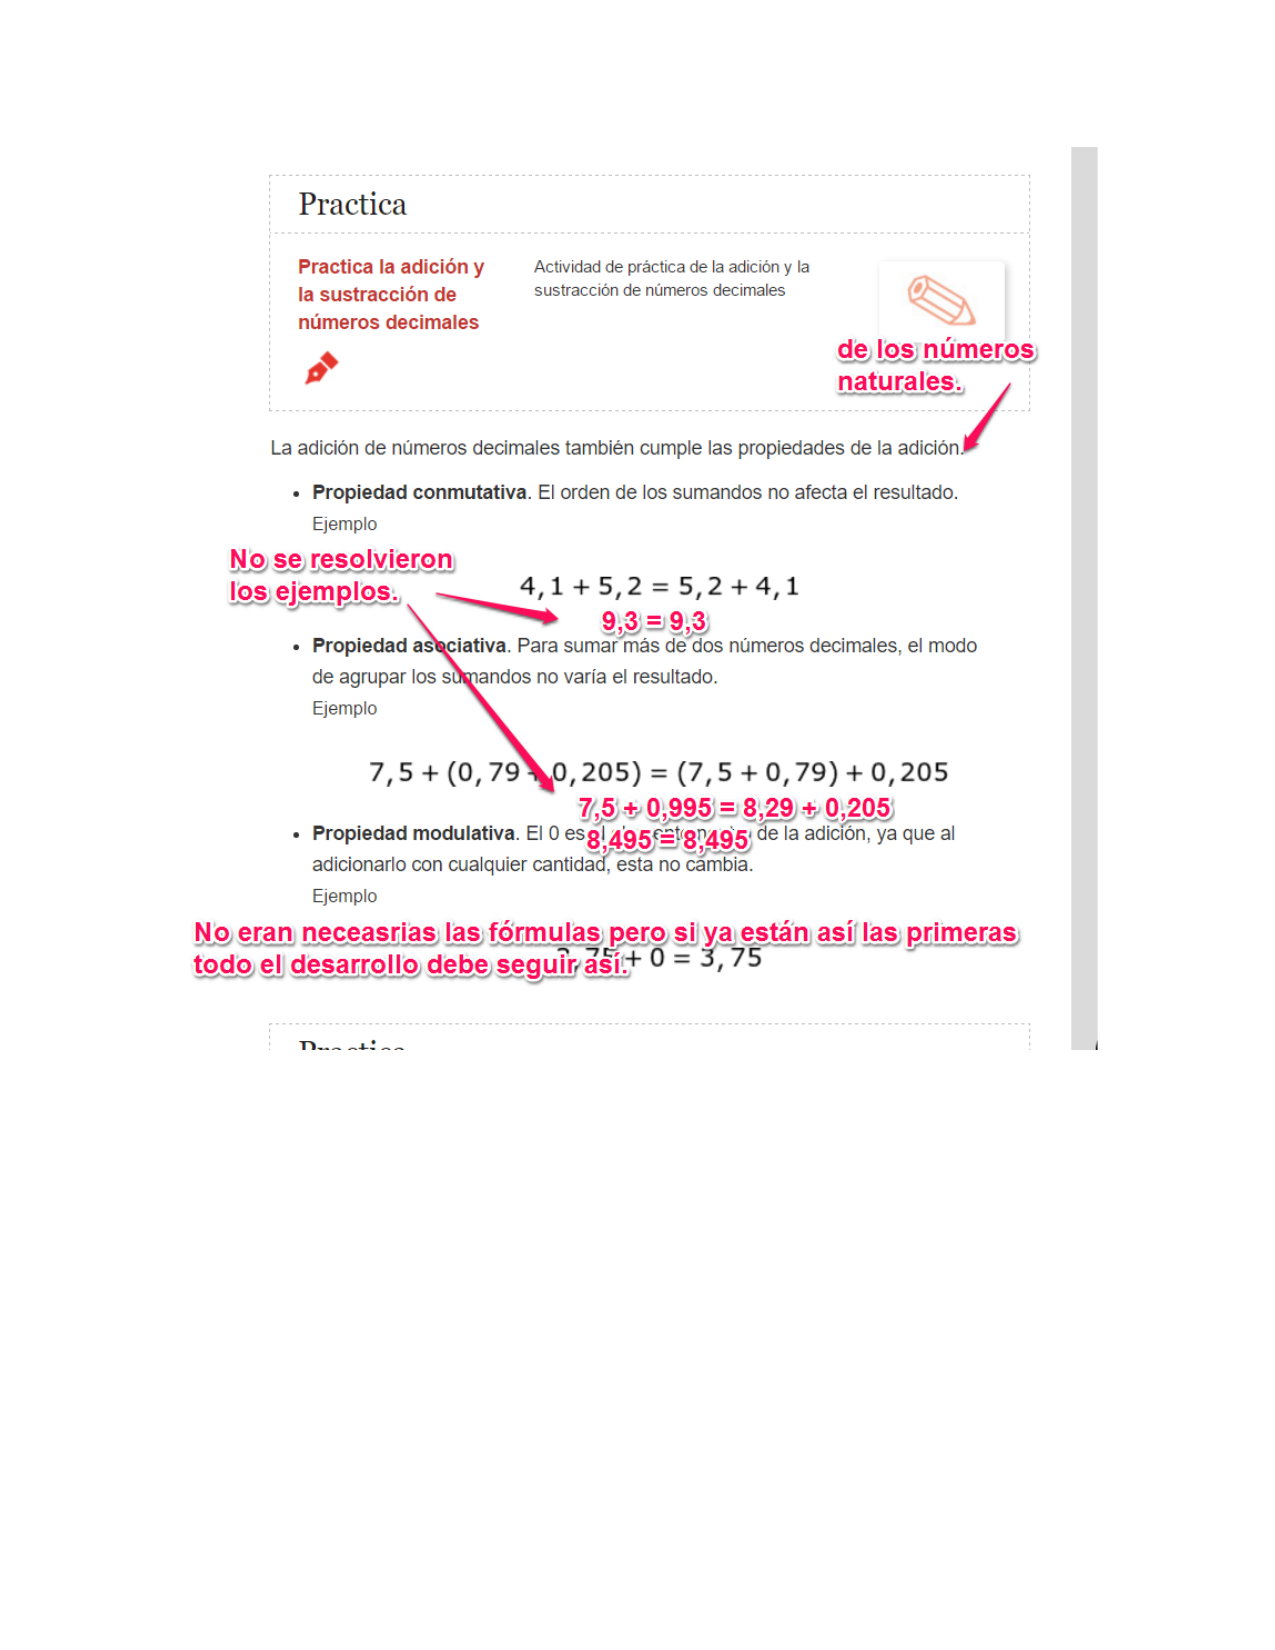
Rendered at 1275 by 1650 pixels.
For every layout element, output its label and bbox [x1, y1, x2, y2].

picture [177, 147, 1098, 1050]
